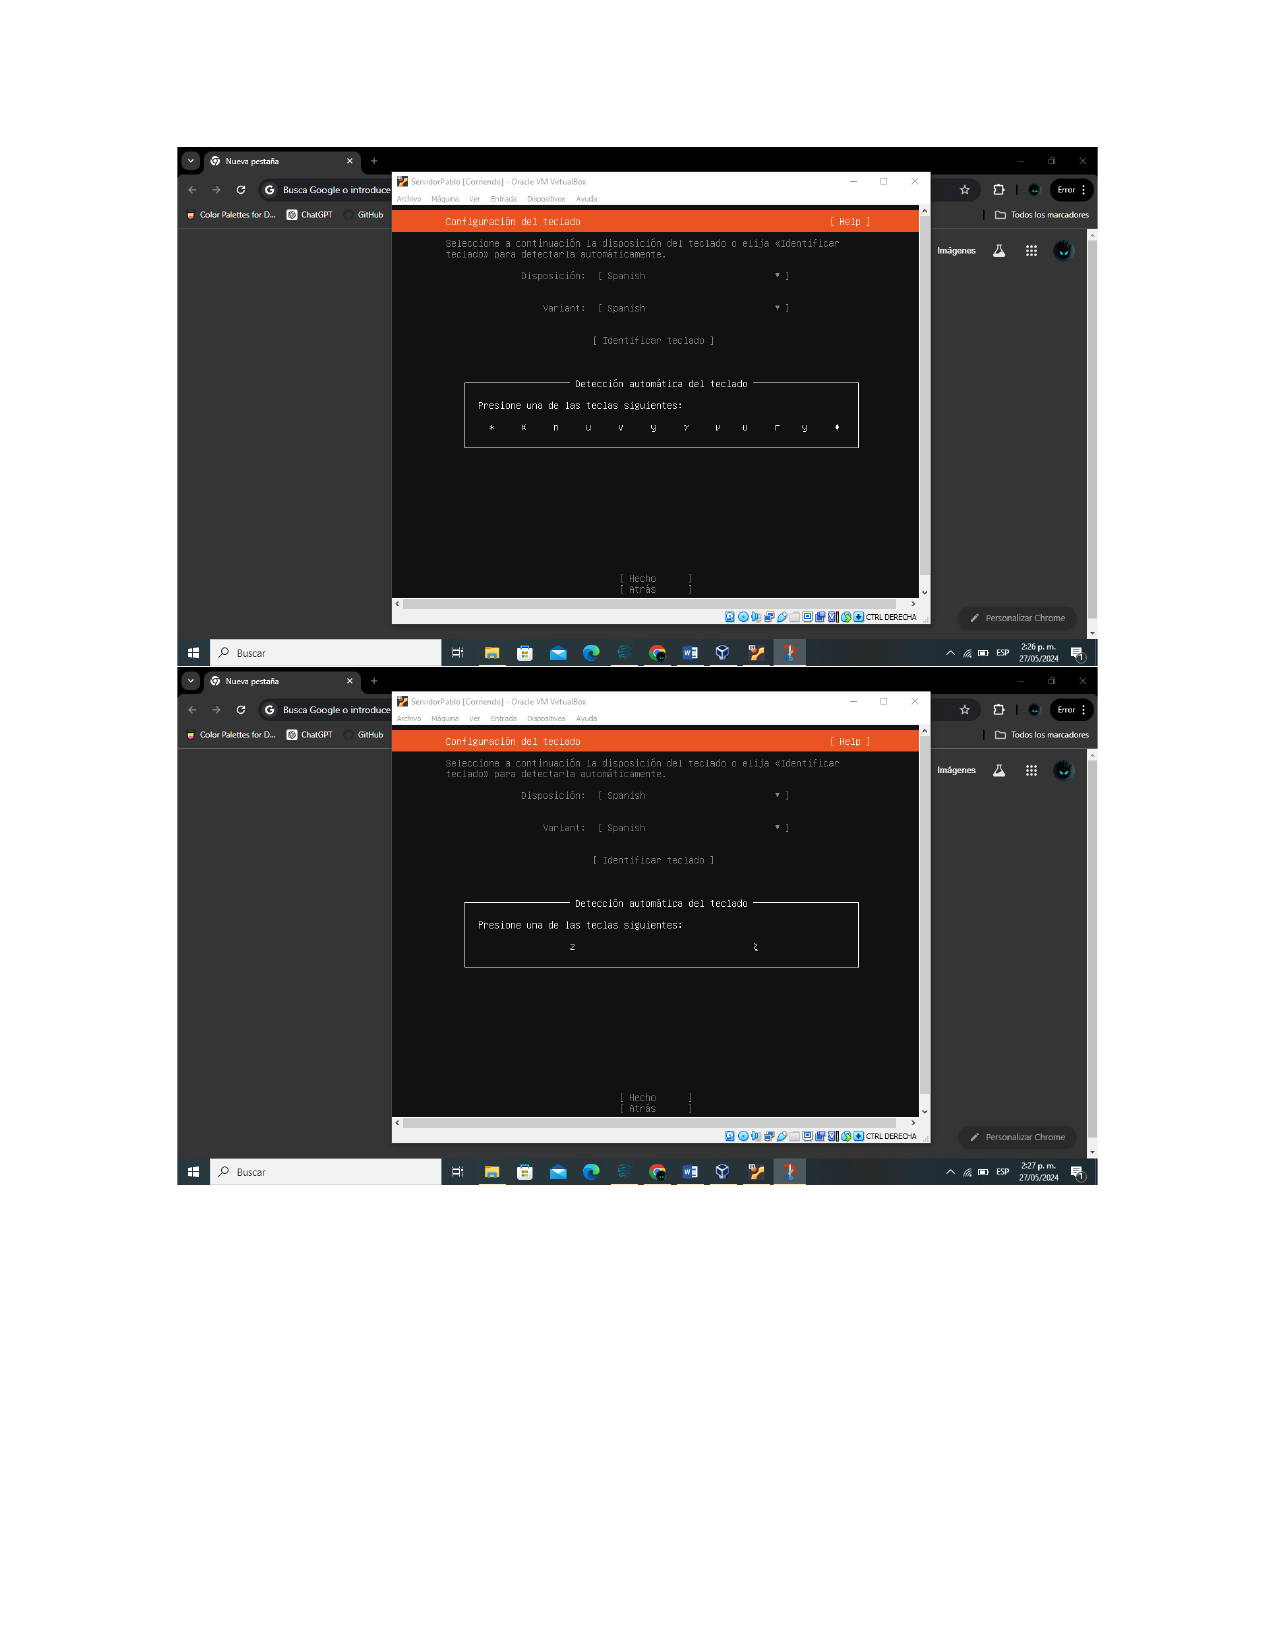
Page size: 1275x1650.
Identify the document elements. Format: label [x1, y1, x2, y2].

picture [177, 667, 1098, 1185]
picture [177, 147, 1098, 666]
